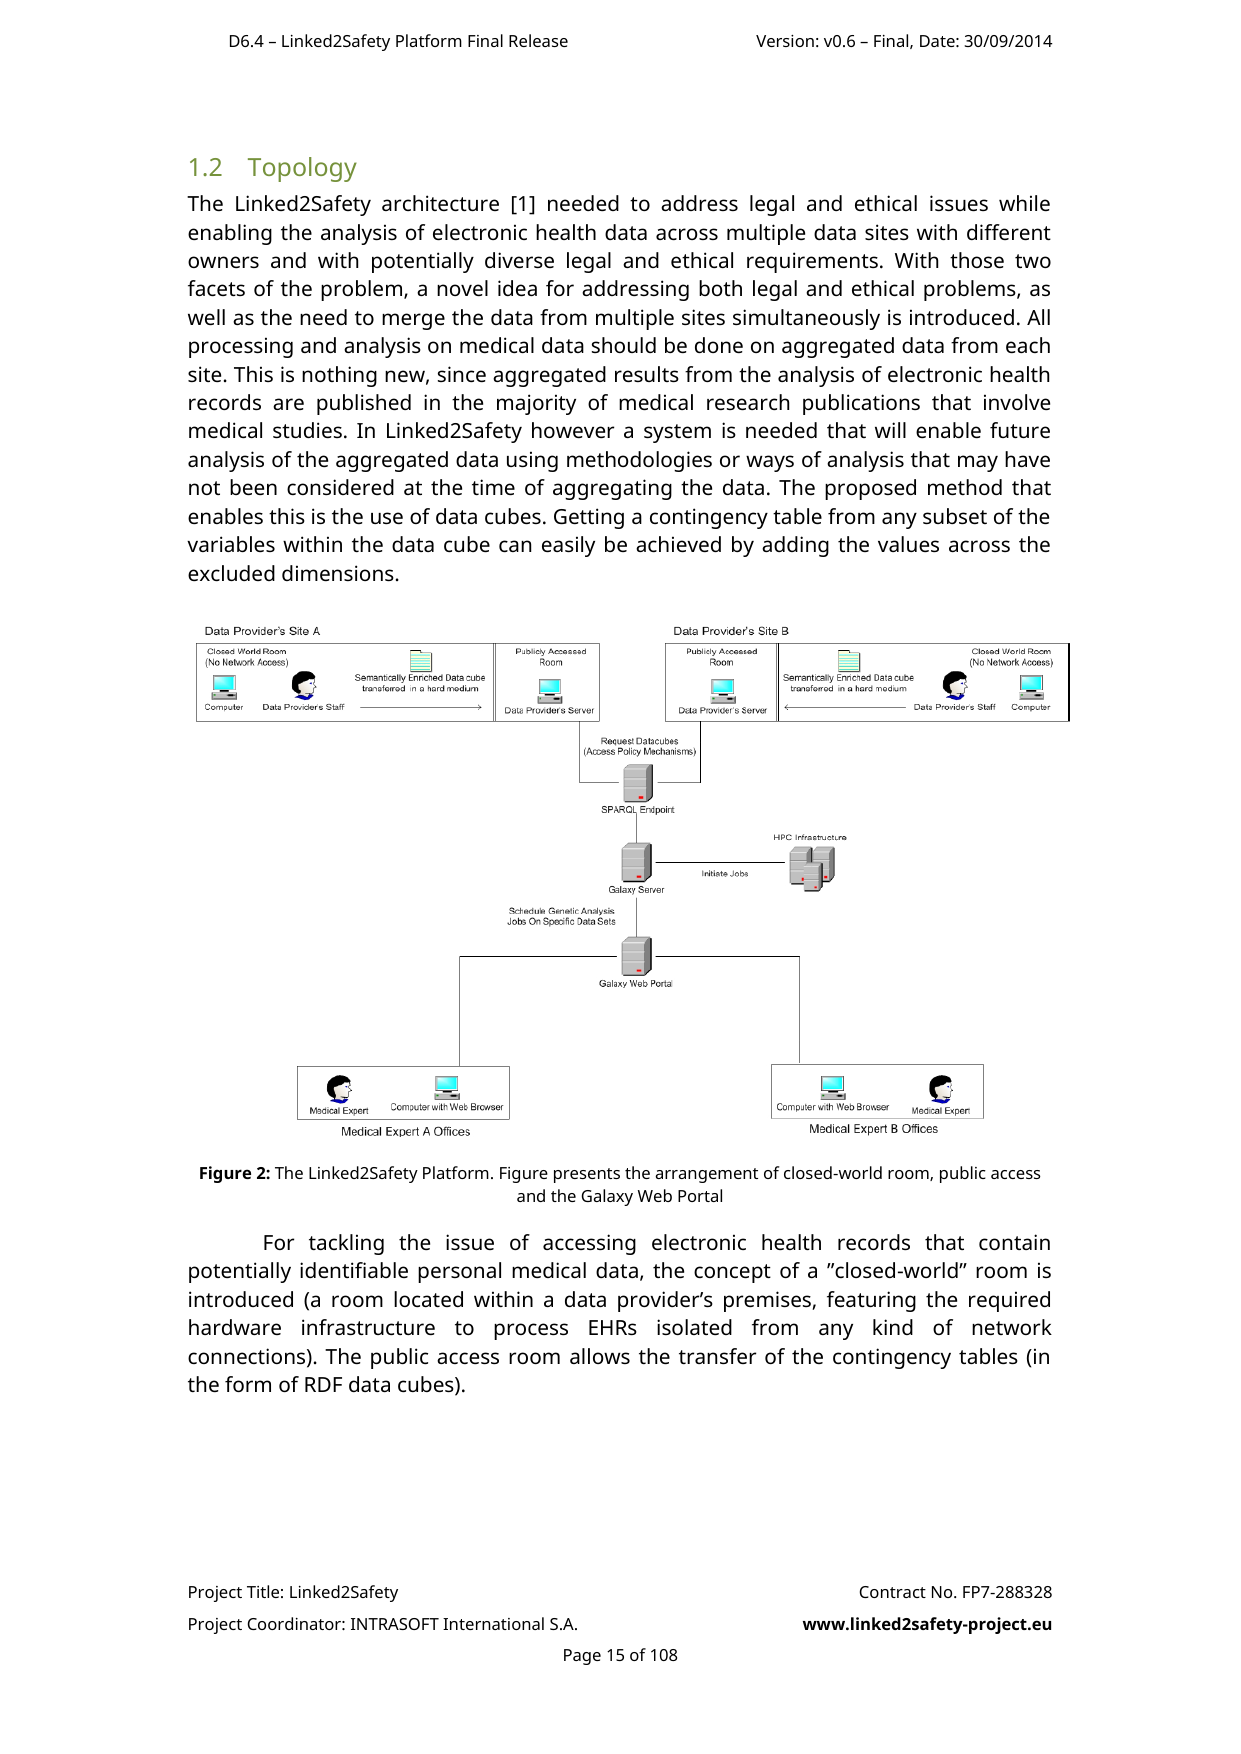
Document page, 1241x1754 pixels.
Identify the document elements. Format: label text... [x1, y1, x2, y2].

text Figure 2: The Linked2Safety Platform. Figure presents the arrangement of closed-world room, public access and the Galaxy Web Portal [187, 1162, 1053, 1207]
text The Linked2Safety architecture [1] needed to address legal and ethical issues while enabling the analysis of electronic health data across multiple data sites with different owners and with potentially diverse legal and ethical requirements. With those two facets of the problem, a novel idea for addressing both legal and ethical problems, as well as the need to merge the data from multiple sites simultaneously is introduced. All processing and analysis on medical data should be done on aggregated data from each site. This is nothing new, since aggregated results from the analysis of electronic health records are published in the majority of medical research publications that involve medical studies. In Linked2Safety however a system is needed that will enable future analysis of the aggregated data using methodologies or ways of analysis that may have not been considered at the time of aggregating the data. The proposed method that enables this is the use of data cubes. Getting a contingency table from any subset of the variables within the data cube can easily be achieved by adding the values across the excluded dimensions. [187, 189, 1053, 587]
subtitle Topology [187, 150, 1053, 184]
picture [187, 615, 1081, 1137]
text For tackling the issue of accessing electronic health records that contain potentially identifiable personal medical data, the concept of a ”closed-world” room is introduced (a room located within a data provider’s premises, featuring the required hardware infrastructure to process EHRs isolated from any kind of network connections). The public access room allows the transfer of the contingency tables (in the form of RDF data cubes). [187, 1228, 1053, 1399]
